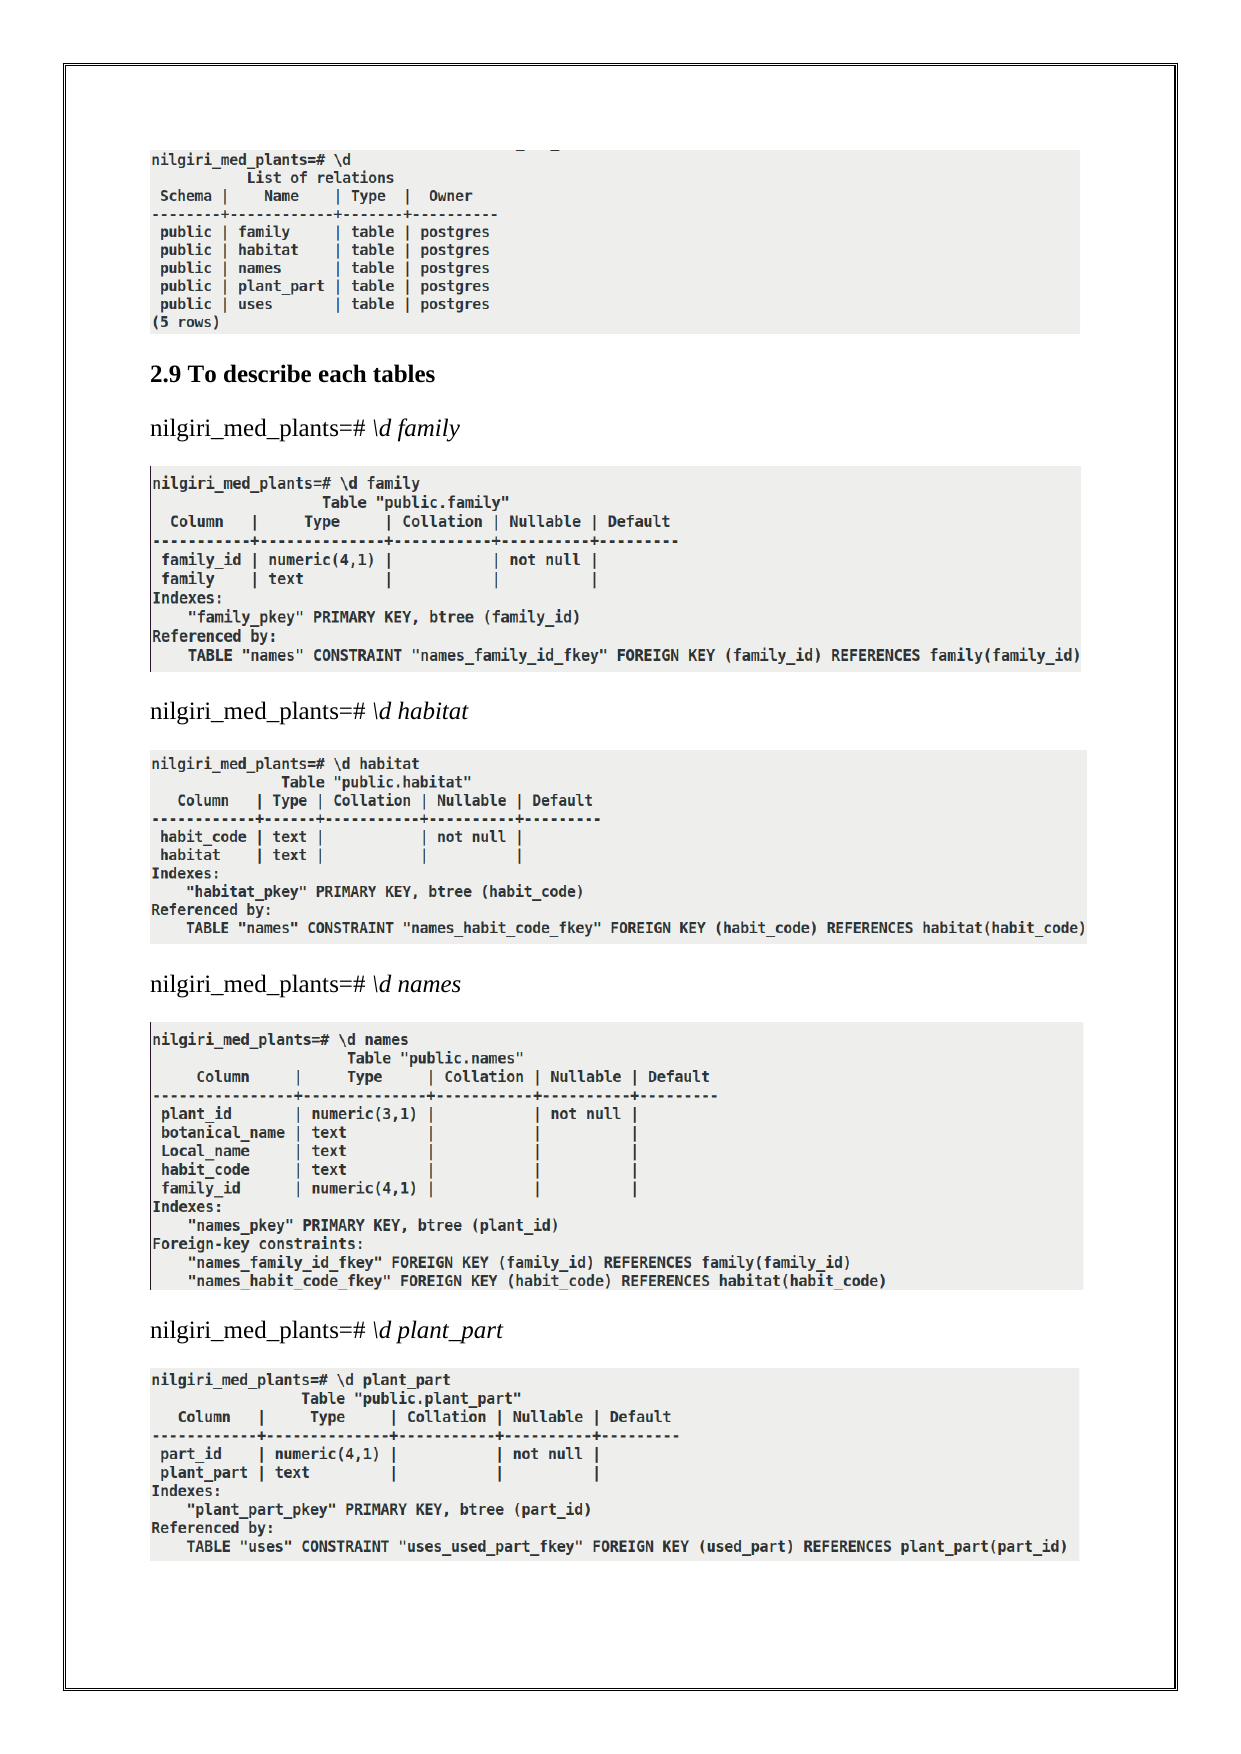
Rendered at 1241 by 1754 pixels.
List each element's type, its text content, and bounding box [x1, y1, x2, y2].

text 2.9 To describe each tables [150, 359, 1090, 388]
text nilgiri_med_plants=# \d family [150, 413, 1090, 442]
picture [150, 1022, 1084, 1290]
picture [150, 466, 1082, 672]
picture [150, 1368, 1080, 1561]
picture [150, 150, 1080, 334]
text nilgiri_med_plants=# \d plant_part [150, 1315, 1090, 1344]
text nilgiri_med_plants=# \d habitat [150, 696, 1090, 725]
picture [150, 750, 1087, 944]
text nilgiri_med_plants=# \d names [150, 969, 1090, 997]
